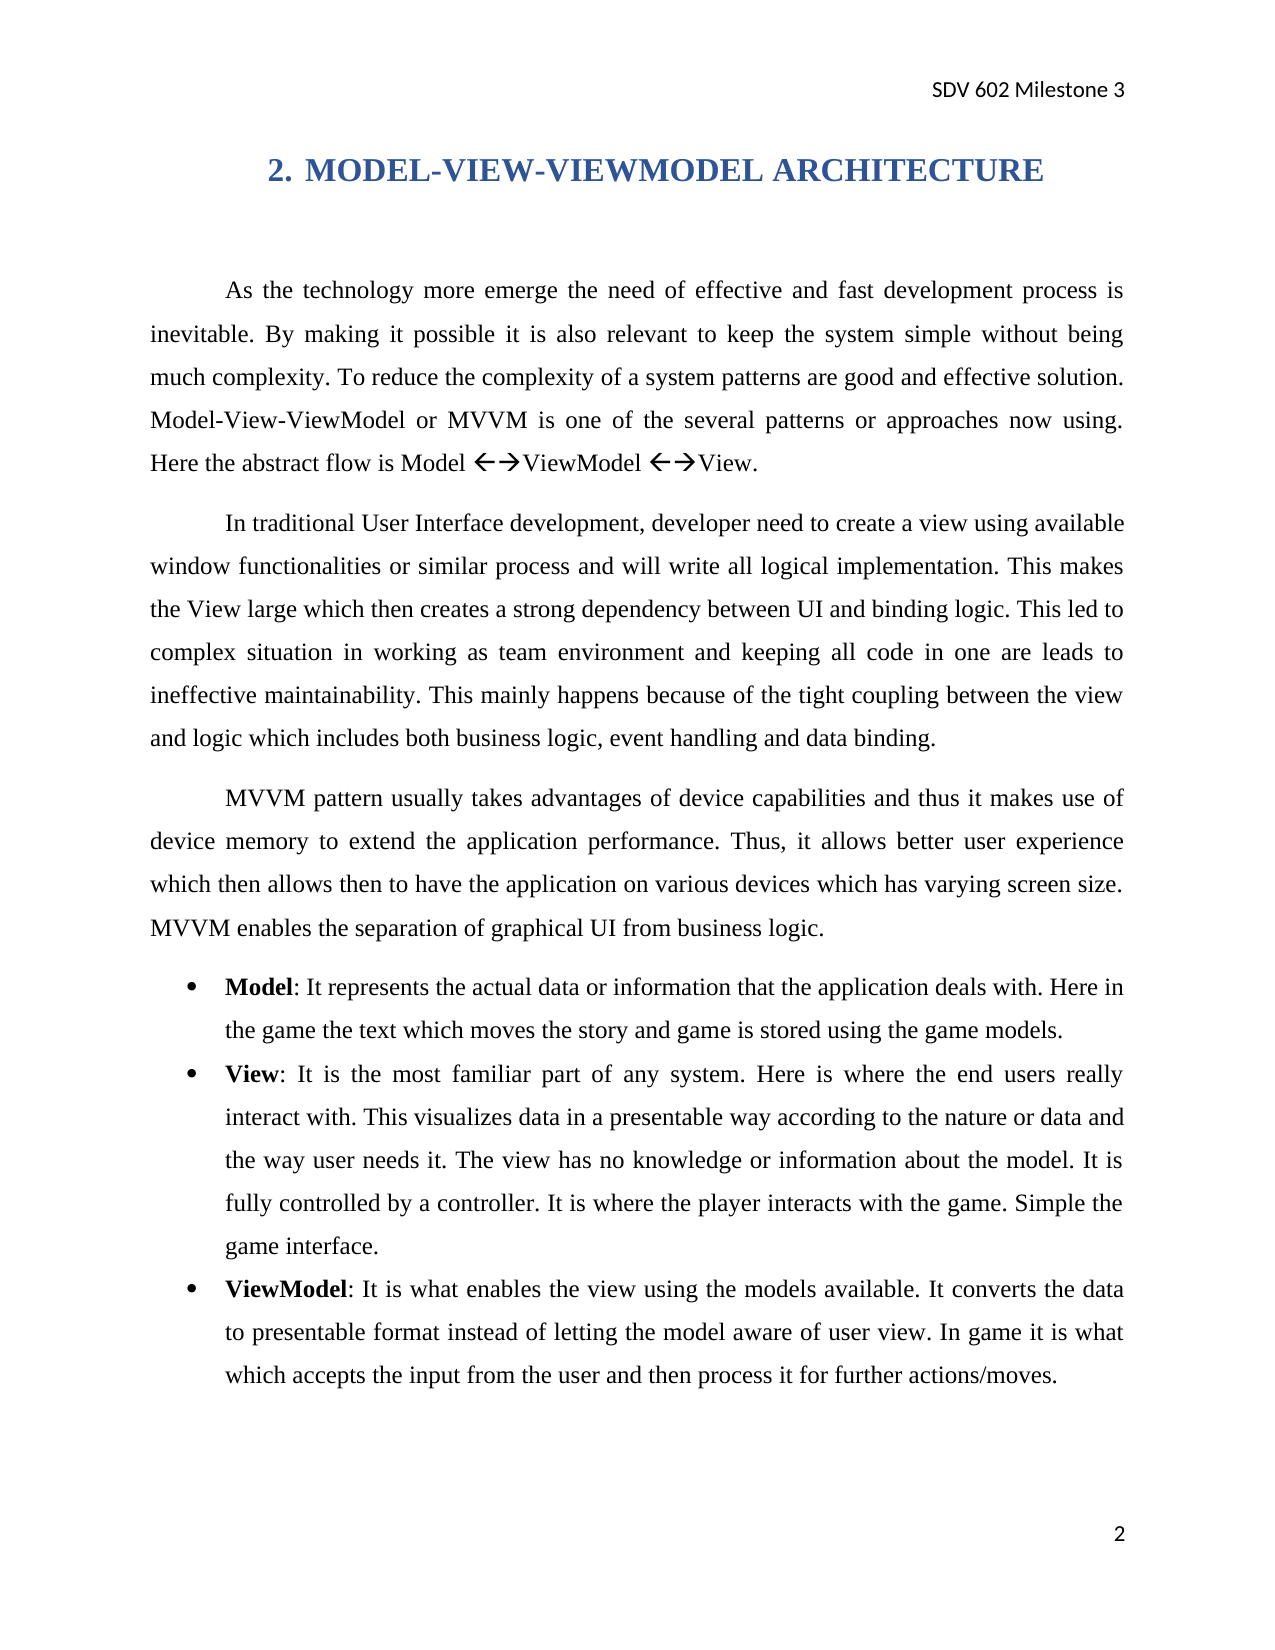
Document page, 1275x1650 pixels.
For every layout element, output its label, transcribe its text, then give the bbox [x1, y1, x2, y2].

text In traditional User Interface development, developer need to create a view using available window functionalities or similar process and will write all logical implementation. This makes the View large which then creates a strong dependency between UI and binding logic. This led to complex situation in working as team environment and keeping all code in one are leads to ineffective maintainability. This mainly happens because of the tight coupling between the view and logic which includes both business logic, event handling and data binding. [150, 508, 1125, 752]
list Model: It represents the actual data or information that the application deals with. Here in the game the text which moves the story and game is stored using the game models. [187, 972, 1125, 1044]
list View: It is the most familiar part of any system. Here is where the end users really interact with. This visualizes data in a presentable way according to the nature or data and the way user needs it. The view has no knowledge or information about the model. It is fully controlled by a controller. It is where the player interacts with the game. Simple the game interface. [187, 1059, 1125, 1260]
text MVVM pattern usually takes advantages of device capabilities and thus it makes use of device memory to extend the application performance. Thus, it allows better user experience which then allows then to have the application on various devices which has varying screen size. MVVM enables the separation of graphical UI from business logic. [150, 783, 1125, 941]
list ViewModel: It is what enables the view using the models available. It converts the data to presentable format instead of letting the model aware of user view. In game it is what which accepts the input from the user and then process it for further actions/moves. [187, 1274, 1125, 1389]
text As the technology more emerge the need of effective and fast development process is inevitable. By making it possible it is also relevant to keep the system simple without being much complexity. To reduce the complexity of a system patterns are good and effective solution. Model-View-ViewModel or MVVM is one of the several patterns or approaches now using. Here the abstract flow is Model ViewModel View. [150, 276, 1125, 477]
subtitle MODEL-VIEW-VIEWMODEL ARCHITECTURE [187, 150, 1125, 188]
